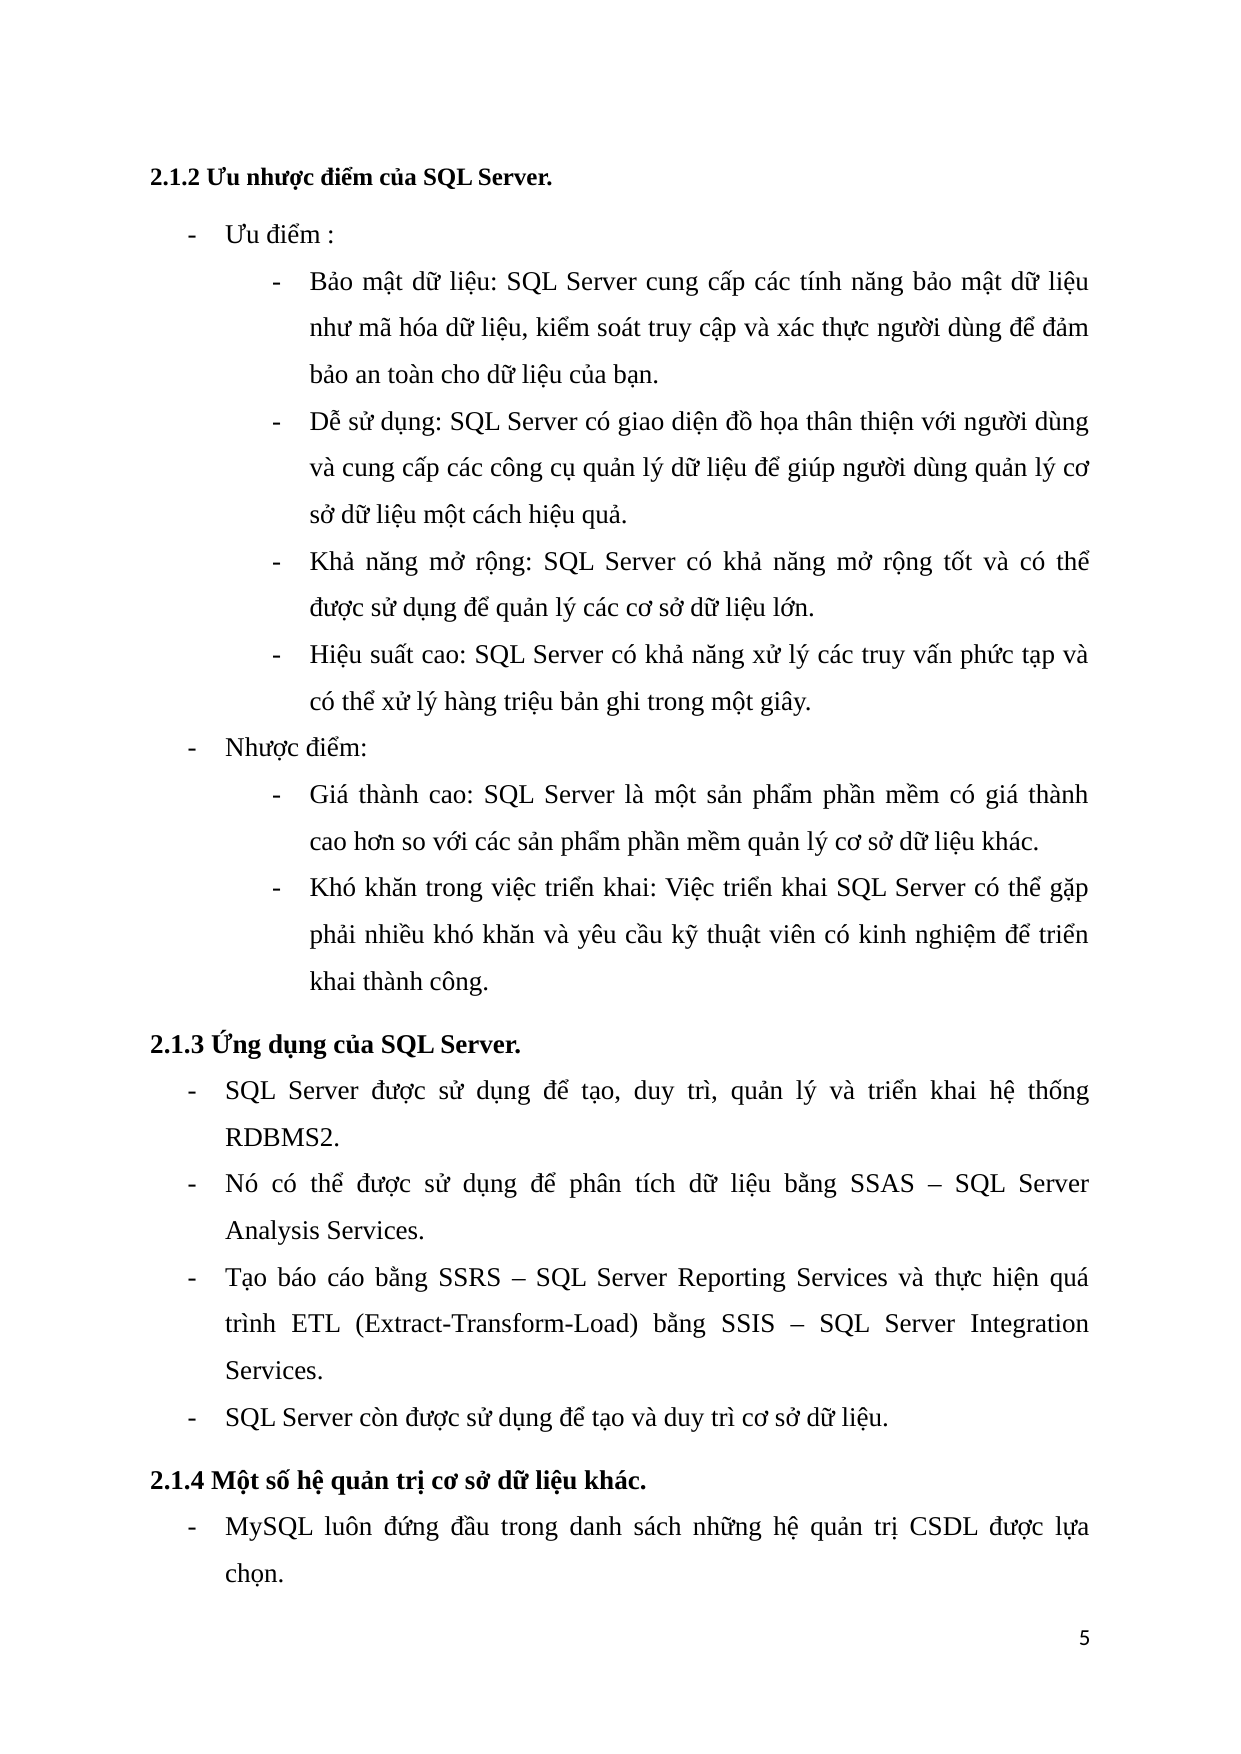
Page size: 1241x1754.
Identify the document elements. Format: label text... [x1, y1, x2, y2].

subtitle 2.1.3 Ứng dụng của SQL Server. [150, 1028, 1090, 1059]
list Giá thành cao: SQL Server là một sản phẩm phần mềm có giá thành cao hơn so với các sản phẩm phần mềm quản lý cơ sở dữ liệu khác. [272, 778, 1090, 856]
list Nó có thể được sử dụng để phân tích dữ liệu bằng SSAS – SQL Server Analysis Services. [187, 1167, 1090, 1245]
subtitle 2.1.2 Ưu nhược điểm của SQL Server. [150, 162, 1090, 191]
list Dễ sử dụng: SQL Server có giao diện đồ họa thân thiện với người dùng và cung cấp các công cụ quản lý dữ liệu để giúp người dùng quản lý cơ sở dữ liệu một cách hiệu quả. [272, 405, 1090, 529]
list Tạo báo cáo bằng SSRS – SQL Server Reporting Services và thực hiện quá trình ETL (Extract-Transform-Load) bằng SSIS – SQL Server Integration Services. [187, 1261, 1090, 1385]
list Ưu điểm : [187, 218, 1090, 249]
subtitle 2.1.4 Một số hệ quản trị cơ sở dữ liệu khác. [150, 1464, 1090, 1495]
list SQL Server được sử dụng để tạo, duy trì, quản lý và triển khai hệ thống RDBMS2. [187, 1074, 1090, 1152]
list Khó khăn trong việc triển khai: Việc triển khai SQL Server có thể gặp phải nhiều khó khăn và yêu cầu kỹ thuật viên có kinh nghiệm để triển khai thành công. [272, 871, 1090, 996]
list SQL Server còn được sử dụng để tạo và duy trì cơ sở dữ liệu. [187, 1401, 1090, 1432]
list Bảo mật dữ liệu: SQL Server cung cấp các tính năng bảo mật dữ liệu như mã hóa dữ liệu, kiểm soát truy cập và xác thực người dùng để đảm bảo an toàn cho dữ liệu của bạn. [272, 265, 1090, 389]
list MySQL luôn đứng đầu trong danh sách những hệ quản trị CSDL được lựa chọn. [187, 1510, 1090, 1588]
list Hiệu suất cao: SQL Server có khả năng xử lý các truy vấn phức tạp và có thể xử lý hàng triệu bản ghi trong một giây. [272, 638, 1090, 716]
list Khả năng mở rộng: SQL Server có khả năng mở rộng tốt và có thể được sử dụng để quản lý các cơ sở dữ liệu lớn. [272, 545, 1090, 623]
list Nhược điểm: [187, 731, 1090, 763]
